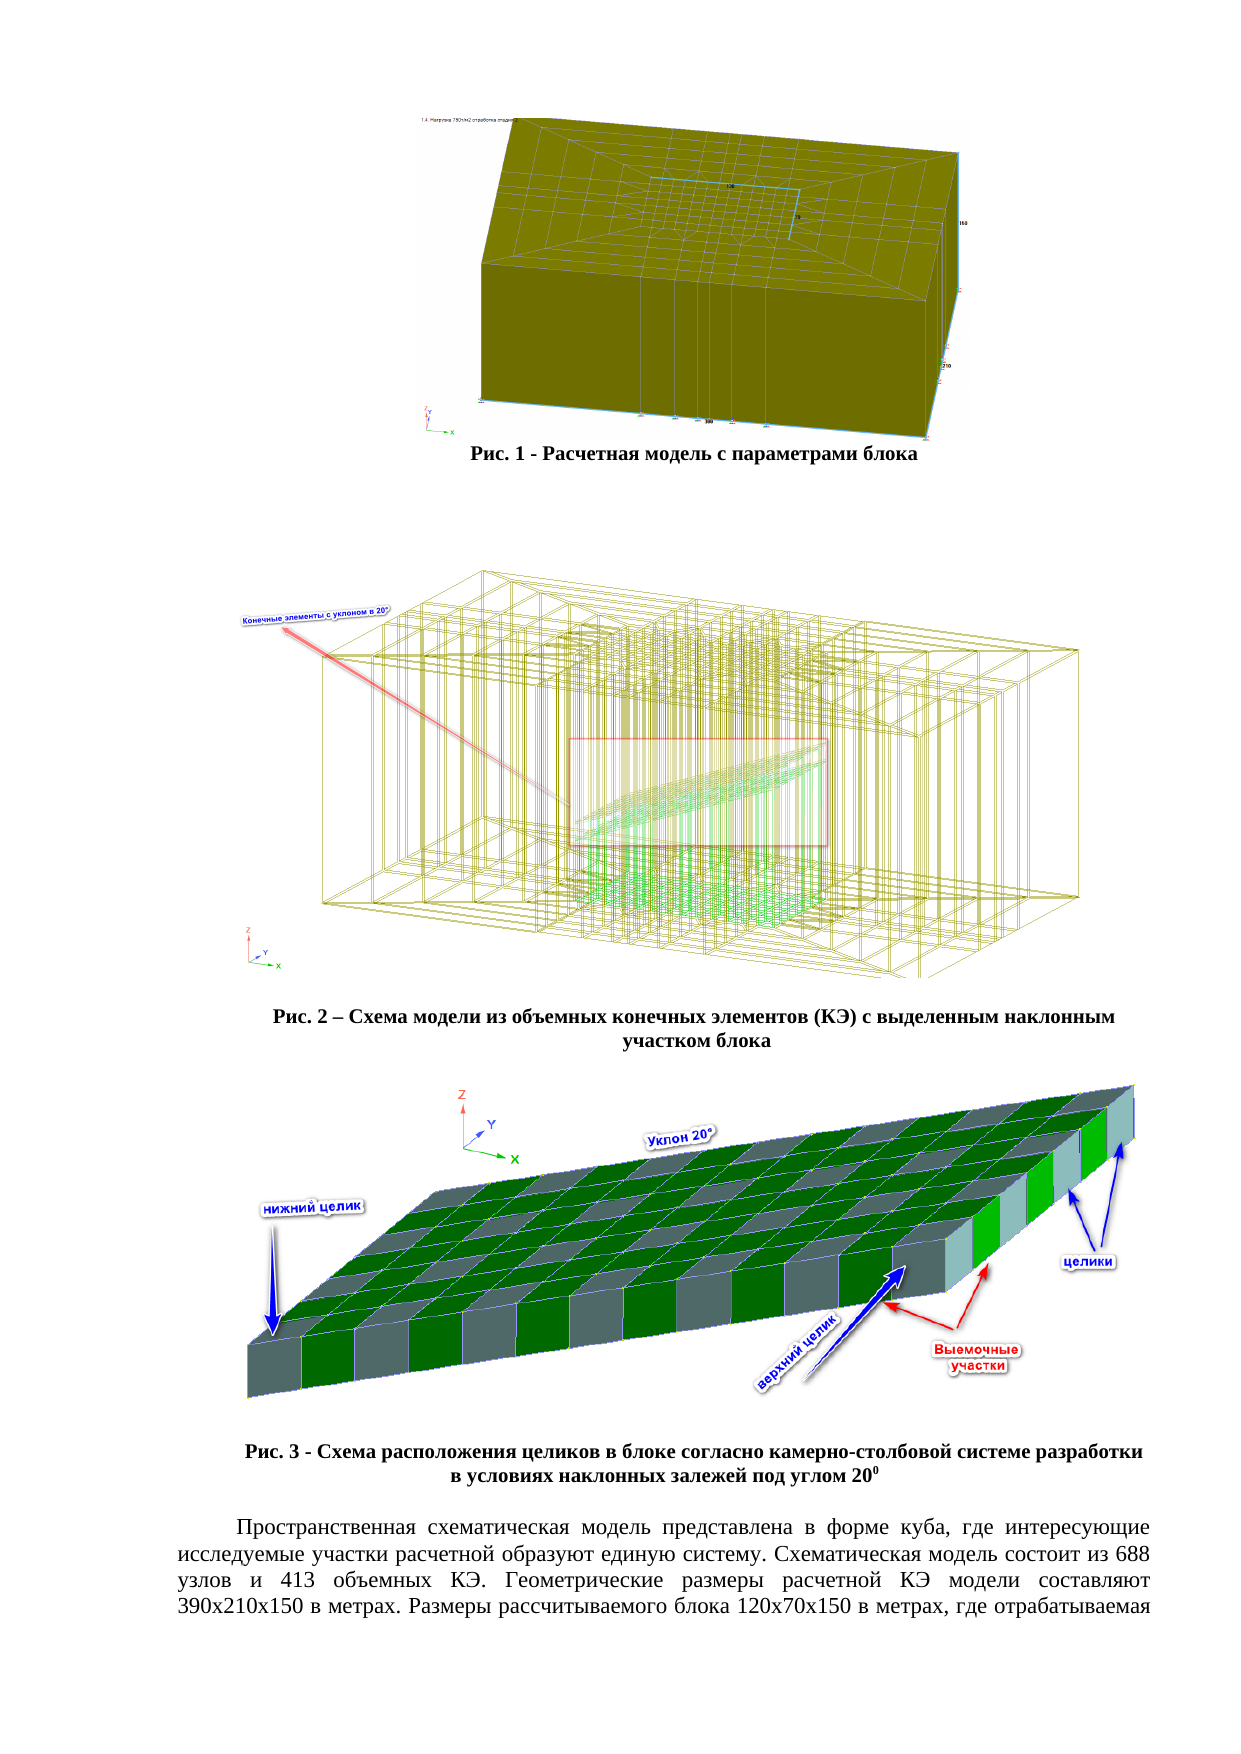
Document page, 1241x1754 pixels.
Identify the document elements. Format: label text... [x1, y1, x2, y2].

text участком блока [177, 1028, 1152, 1052]
text Рис. 3 - Схема расположения целиков в блоке согласно камерно-столбовой системе разработки в условиях наклонных залежей под углом 200 [177, 1439, 1152, 1487]
text Рис. 2 – Схема модели из объемных конечных элементов (КЭ) с выделенным наклонным [177, 1004, 1152, 1028]
picture [237, 1076, 1151, 1413]
picture [236, 568, 1152, 978]
picture [416, 118, 972, 442]
text Рис. 1 - Расчетная модель с параметрами блока [177, 441, 1152, 465]
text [177, 1513, 1152, 1619]
